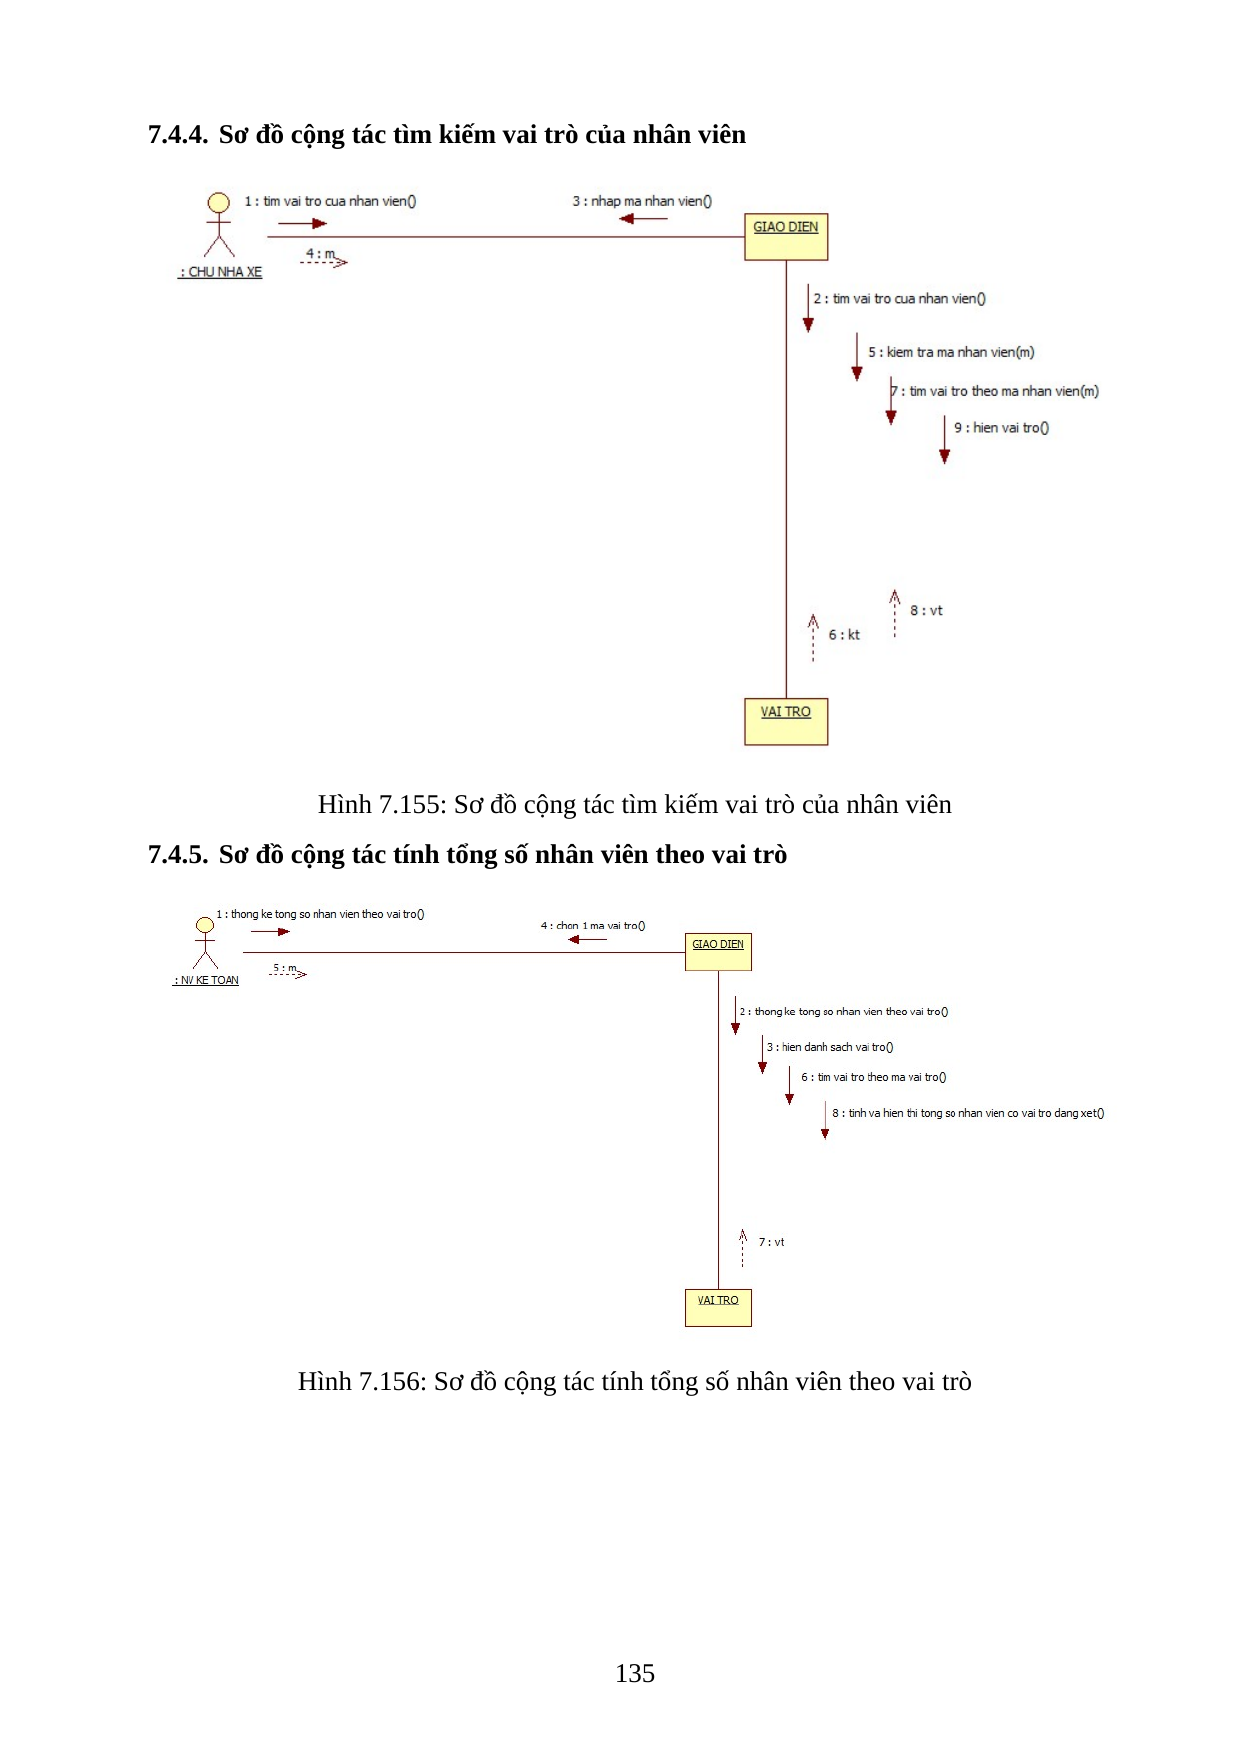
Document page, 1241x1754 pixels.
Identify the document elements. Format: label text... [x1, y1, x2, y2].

subtitle Sơ đồ cộng tác tìm kiếm vai trò của nhân viên [148, 118, 1122, 149]
picture [147, 887, 1123, 1346]
picture [147, 167, 1123, 770]
subtitle Sơ đồ cộng tác tính tổng số nhân viên theo vai trò [148, 838, 1122, 869]
